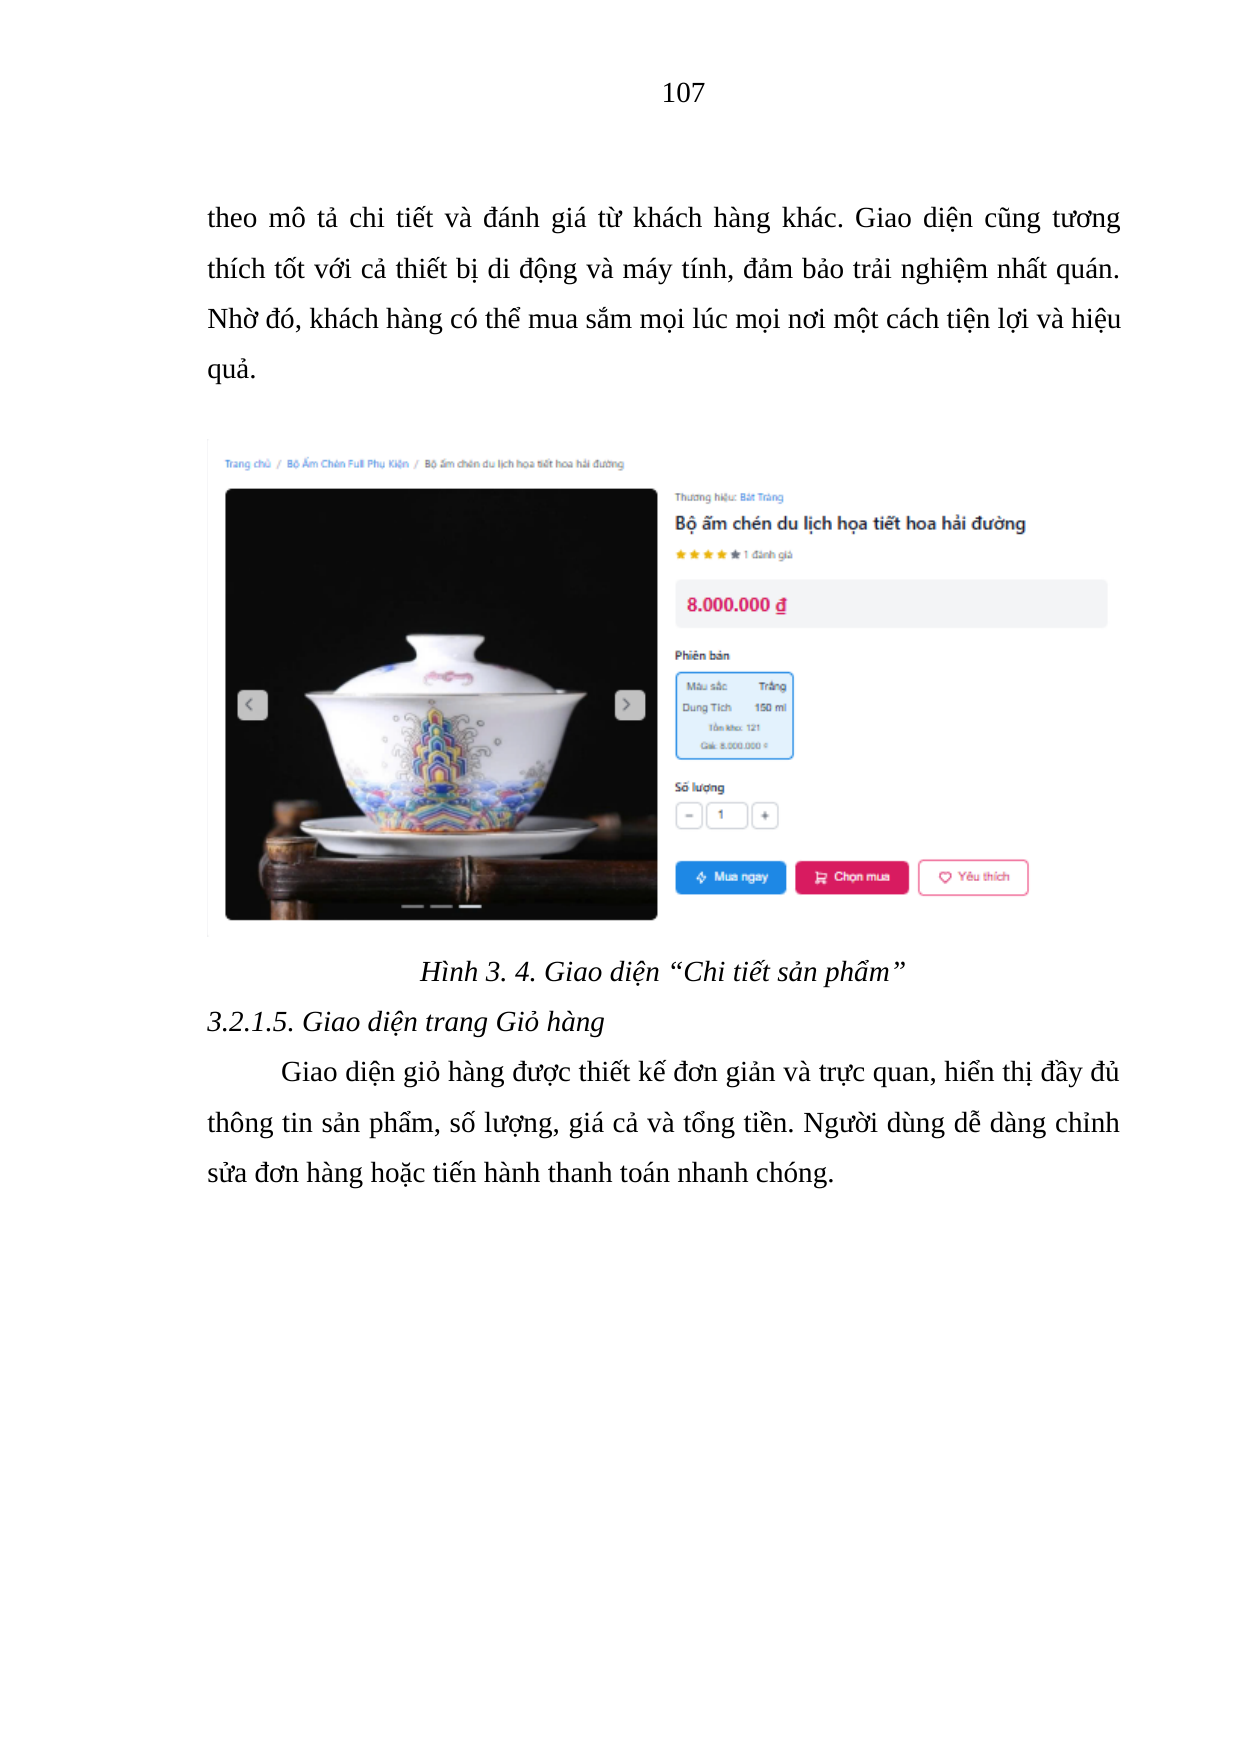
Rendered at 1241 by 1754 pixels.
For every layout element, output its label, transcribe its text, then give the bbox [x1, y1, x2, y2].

text Giao diện giỏ hàng được thiết kế đơn giản và trực quan, hiển thị đầy đủ thông tin sản phẩm, số lượng, giá cả và tổng tiền. Người dùng dễ dàng chỉnh sửa đơn hàng hoặc tiến hành thanh toán nhanh chóng. [207, 1054, 1122, 1188]
text 3.2.1.5. Giao diện trang Giỏ hàng [207, 1004, 1122, 1038]
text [207, 201, 1122, 385]
picture [207, 439, 1123, 937]
text Hình 3. 4. Giao diện “Chi tiết sản phẩm” [207, 954, 1122, 987]
